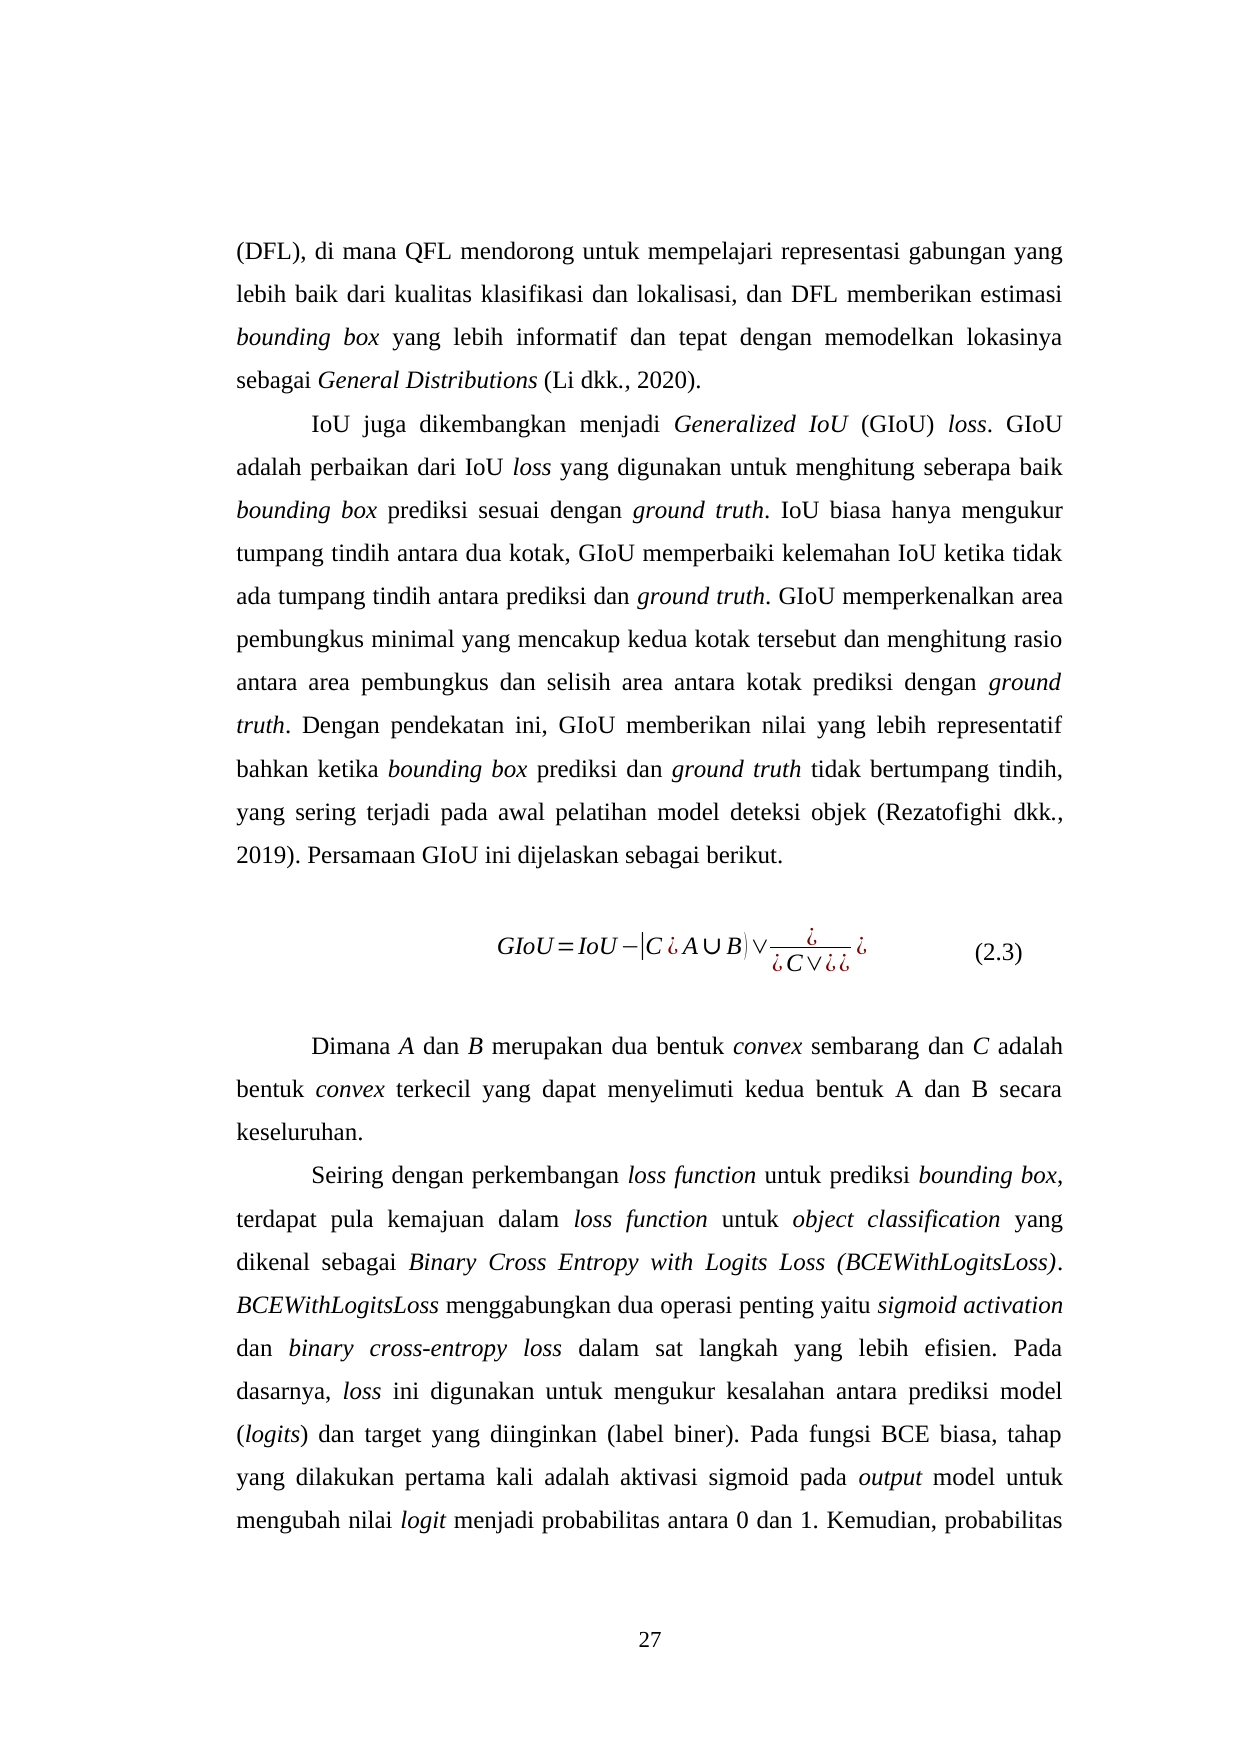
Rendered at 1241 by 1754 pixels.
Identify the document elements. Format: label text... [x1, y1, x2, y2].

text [236, 1161, 1063, 1534]
text IoU juga dikembangkan menjadi Generalized IoU (GIoU) loss. GIoU adalah perbaikan dari IoU loss yang digunakan untuk menghitung seberapa baik bounding box prediksi sesuai dengan ground truth. IoU biasa hanya mengukur tumpang tindih antara dua kotak, GIoU memperbaiki kelemahan IoU ketika tidak ada tumpang tindih antara prediksi dan ground truth. GIoU memperkenalkan area pembungkus minimal yang mencakup kedua kotak tersebut dan menghitung rasio antara area pembungkus dan selisih area antara kotak prediksi dengan ground truth. Dengan pendekatan ini, GIoU memberikan nilai yang lebih representatif bahkan ketika bounding box prediksi dan ground truth tidak bertumpang tindih, yang sering terjadi pada awal pelatihan model deteksi objek (Rezatofighi dkk., 2019). Persamaan GIoU ini dijelaskan sebagai berikut. [236, 409, 1063, 869]
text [236, 236, 1063, 394]
text (2.3) [236, 926, 1063, 977]
text Dimana A dan B merupakan dua bentuk convex sembarang dan C adalah bentuk convex terkecil yang dapat menyelimuti kedua bentuk A dan B secara keseluruhan. [236, 1031, 1063, 1146]
